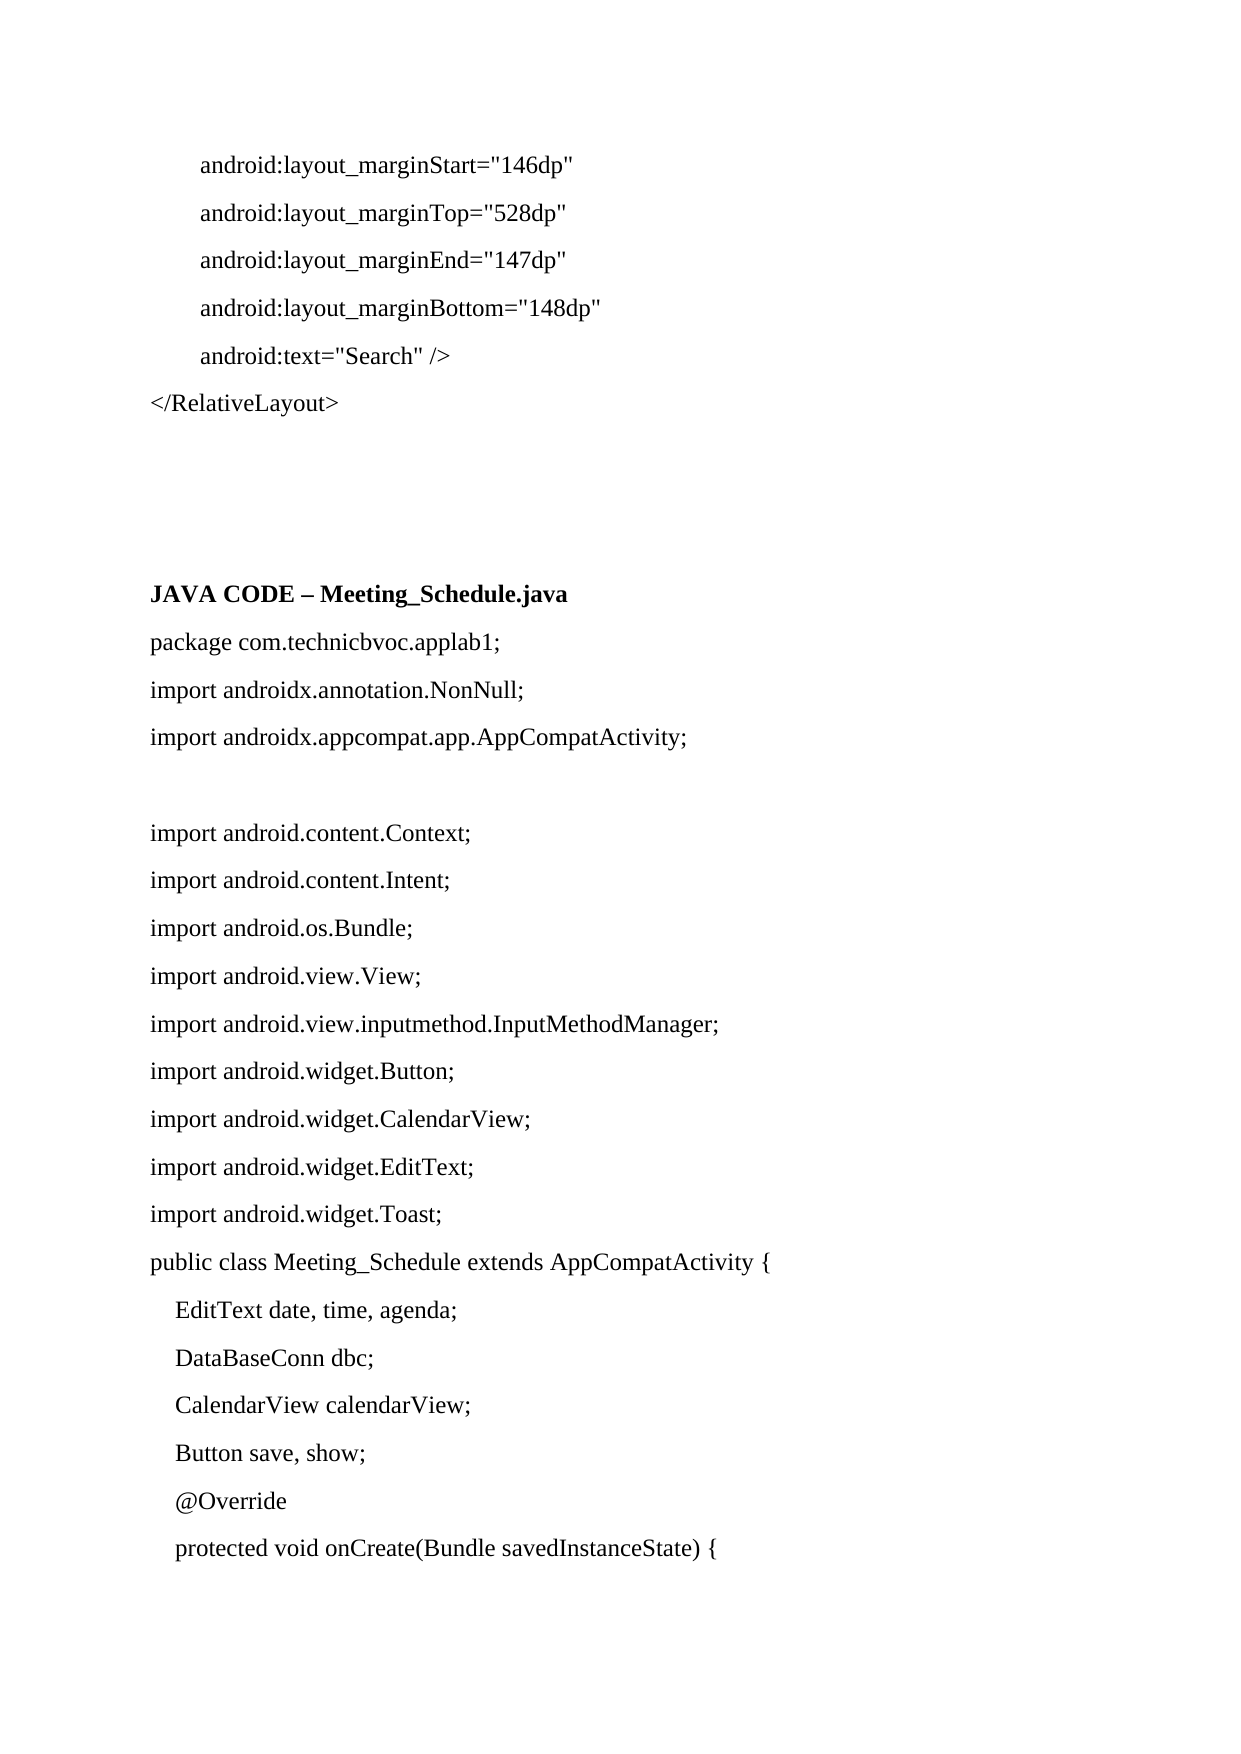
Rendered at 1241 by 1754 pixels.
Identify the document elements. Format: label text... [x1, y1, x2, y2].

text EditText date, time, agenda; [150, 1295, 1090, 1324]
text public class Meeting_Schedule extends AppCompatActivity { [150, 1247, 1090, 1276]
text import android.view.View; [150, 961, 1090, 990]
text import android.widget.Toast; [150, 1199, 1090, 1228]
text DataBaseConn dbc; [150, 1343, 1090, 1371]
text android:layout_marginBottom="148dp" [150, 293, 1090, 322]
text import android.view.inputmethod.InputMethodManager; [150, 1009, 1090, 1037]
text @Override [150, 1486, 1090, 1514]
text android:layout_marginEnd="147dp" [150, 245, 1090, 274]
text protected void onCreate(Bundle savedInstanceState) { [150, 1533, 1090, 1562]
text import android.content.Context; [150, 818, 1090, 847]
text android:layout_marginTop="528dp" [150, 198, 1090, 226]
text import androidx.annotation.NonNull; [150, 675, 1090, 703]
text import android.os.Bundle; [150, 913, 1090, 942]
text package com.technicbvoc.applab1; [150, 627, 1090, 656]
text import android.content.Intent; [150, 866, 1090, 894]
text import android.widget.EditText; [150, 1152, 1090, 1181]
text Button save, show; [150, 1438, 1090, 1467]
text import androidx.appcompat.app.AppCompatActivity; [150, 722, 1090, 751]
text CalendarView calendarView; [150, 1390, 1090, 1419]
text android:text="Search" /> [150, 341, 1090, 369]
text import android.widget.Button; [150, 1056, 1090, 1085]
text </RelativeLayout> [150, 388, 1090, 417]
text JAVA CODE – Meeting_Schedule.java [150, 579, 1090, 608]
text android:layout_marginStart="146dp" [150, 150, 1090, 179]
text import android.widget.CalendarView; [150, 1104, 1090, 1133]
